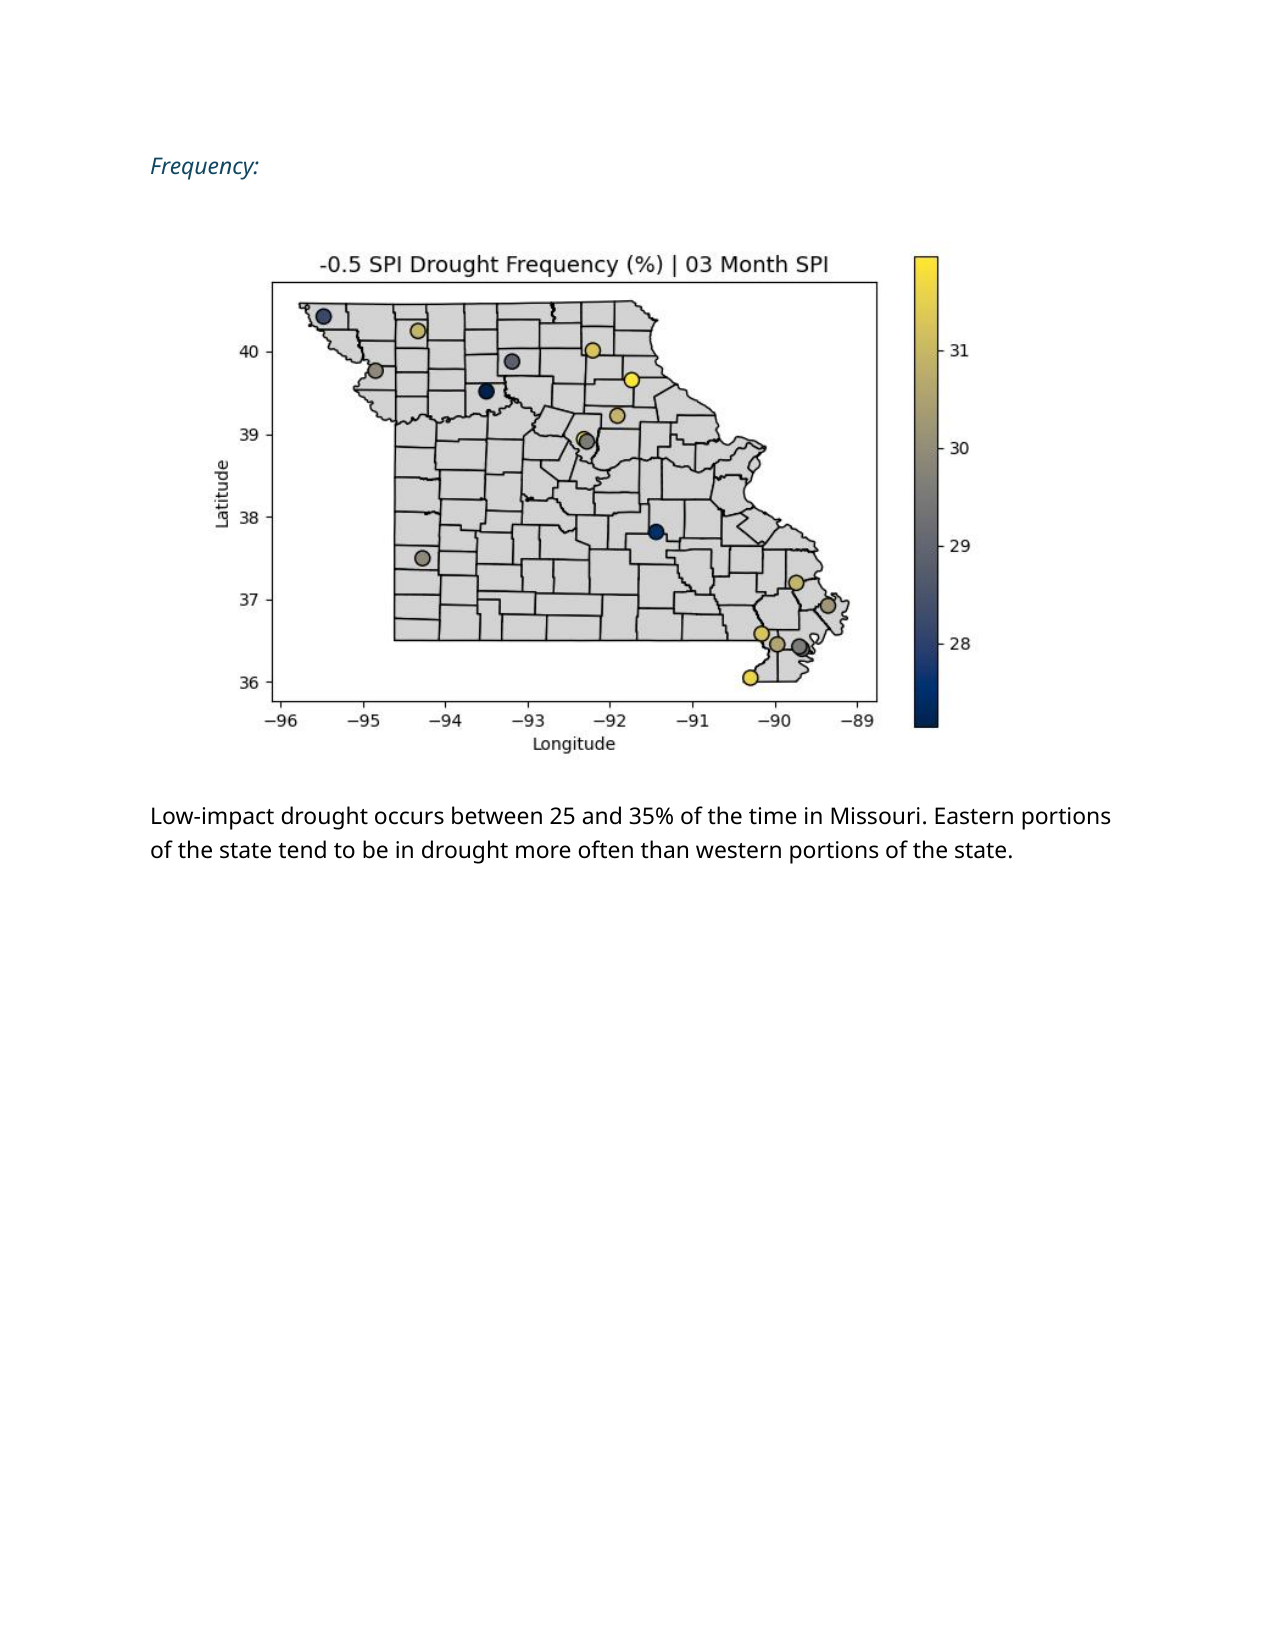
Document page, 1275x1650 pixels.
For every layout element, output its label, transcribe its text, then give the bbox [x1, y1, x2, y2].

subtitle Frequency: [150, 150, 1125, 183]
picture [150, 183, 1125, 794]
text Low-impact drought occurs between 25 and 35% of the time in Missouri. Eastern portions of the state tend to be in drought more often than western portions of the state. [150, 800, 1125, 865]
